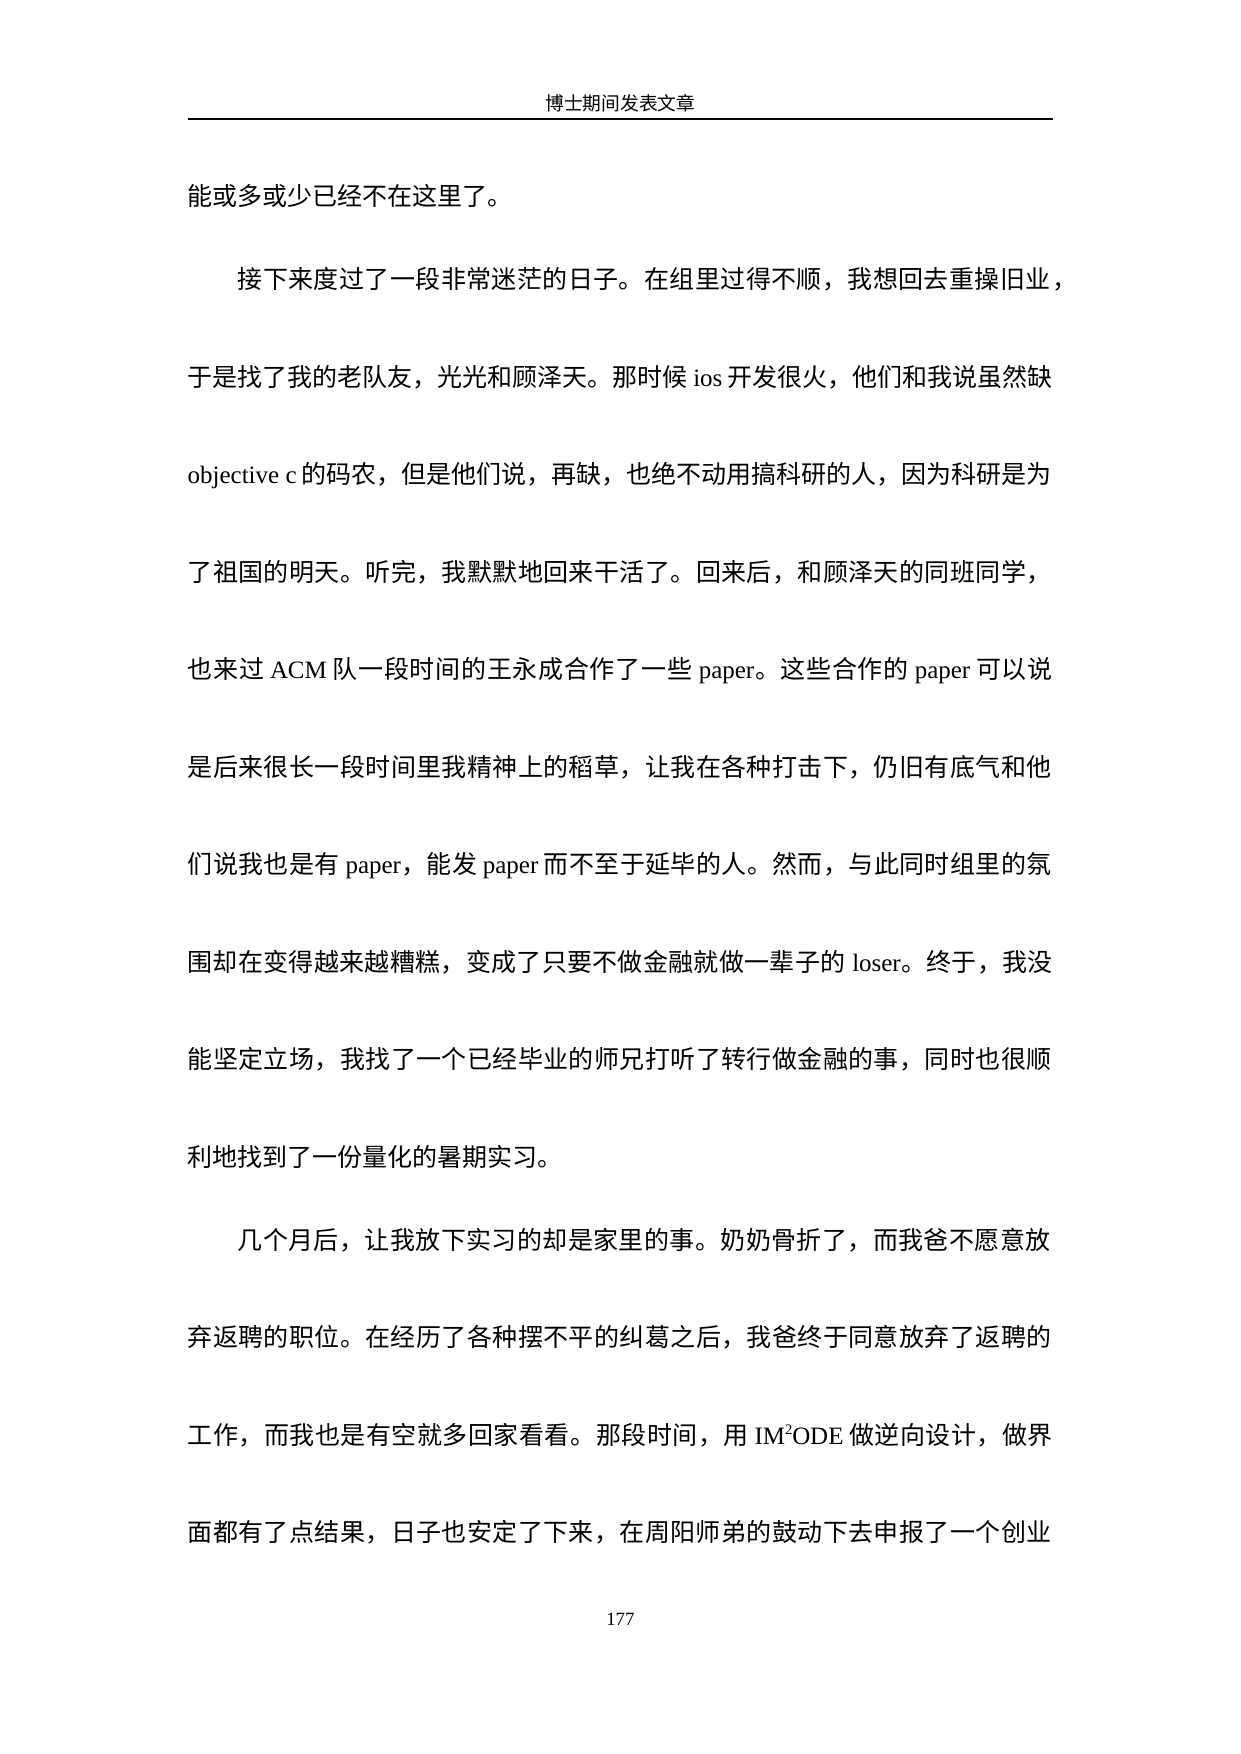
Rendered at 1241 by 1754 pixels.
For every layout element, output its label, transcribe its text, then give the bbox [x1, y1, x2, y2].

text 接下来度过了一段非常迷茫的日子。在组里过得不顺，我想回去重操旧业，于是找了我的老队友，光光和顾泽天。那时候ios开发很火，他们和我说虽然缺objective c的码农，但是他们说，再缺，也绝不动用搞科研的人，因为科研是为了祖国的明天。听完，我默默地回来干活了。回来后，和顾泽天的同班同学，也来过ACM队一段时间的王永成合作了一些paper。这些合作的paper可以说是后来很长一段时间里我精神上的稻草，让我在各种打击下，仍旧有底气和他们说我也是有paper，能发paper而不至于延毕的人。然而，与此同时组里的氛围却在变得越来越糟糕，变成了只要不做金融就做一辈子的loser。终于，我没能坚定立场，我找了一个已经毕业的师兄打听了转行做金融的事，同时也很顺利地找到了一份量化的暑期实习。 [187, 245, 1053, 1188]
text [187, 1206, 1053, 1563]
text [187, 162, 1053, 227]
